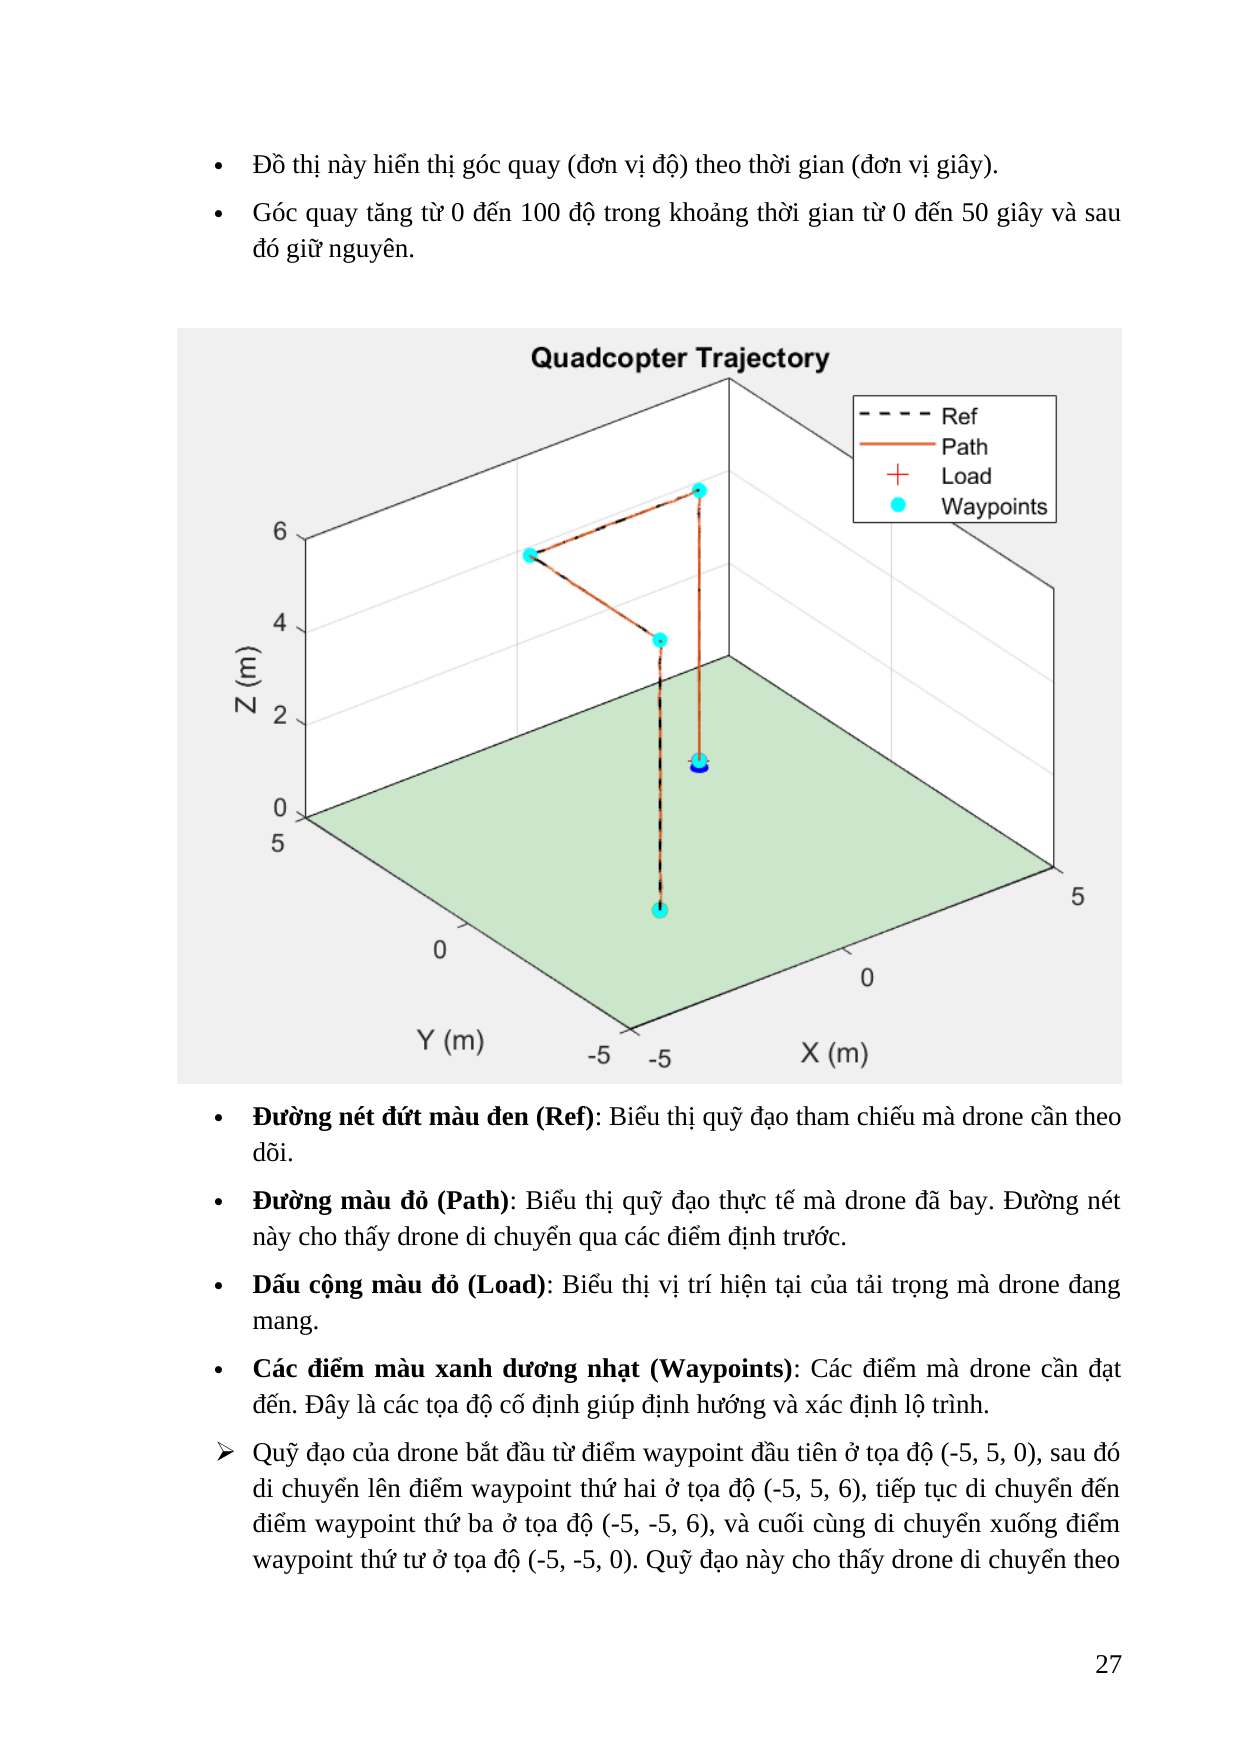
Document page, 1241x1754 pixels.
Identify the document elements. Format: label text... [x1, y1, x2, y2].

list Đường màu đỏ (Path): Biểu thị quỹ đạo thực tế mà drone đã bay. Đường nét này cho thấy drone di chuyển qua các điểm định trước. [215, 1184, 1122, 1251]
list Đồ thị này hiển thị góc quay (đơn vị độ) theo thời gian (đơn vị giây). [215, 148, 1122, 179]
list Các điểm màu xanh dương nhạt (Waypoints): Các điểm mà drone cần đạt đến. Đây là các tọa độ cố định giúp định hướng và xác định lộ trình. [215, 1352, 1122, 1419]
list Góc quay tăng từ 0 đến 100 độ trong khoảng thời gian từ 0 đến 50 giây và sau đó giữ nguyên. [215, 196, 1122, 263]
picture [177, 328, 1123, 1084]
list Đường nét đứt màu đen (Ref): Biểu thị quỹ đạo tham chiếu mà drone cần theo dõi. [215, 1100, 1122, 1167]
list Dấu cộng màu đỏ (Load): Biểu thị vị trí hiện tại của tải trọng mà drone đang mang. [215, 1268, 1122, 1335]
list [215, 1436, 1122, 1574]
